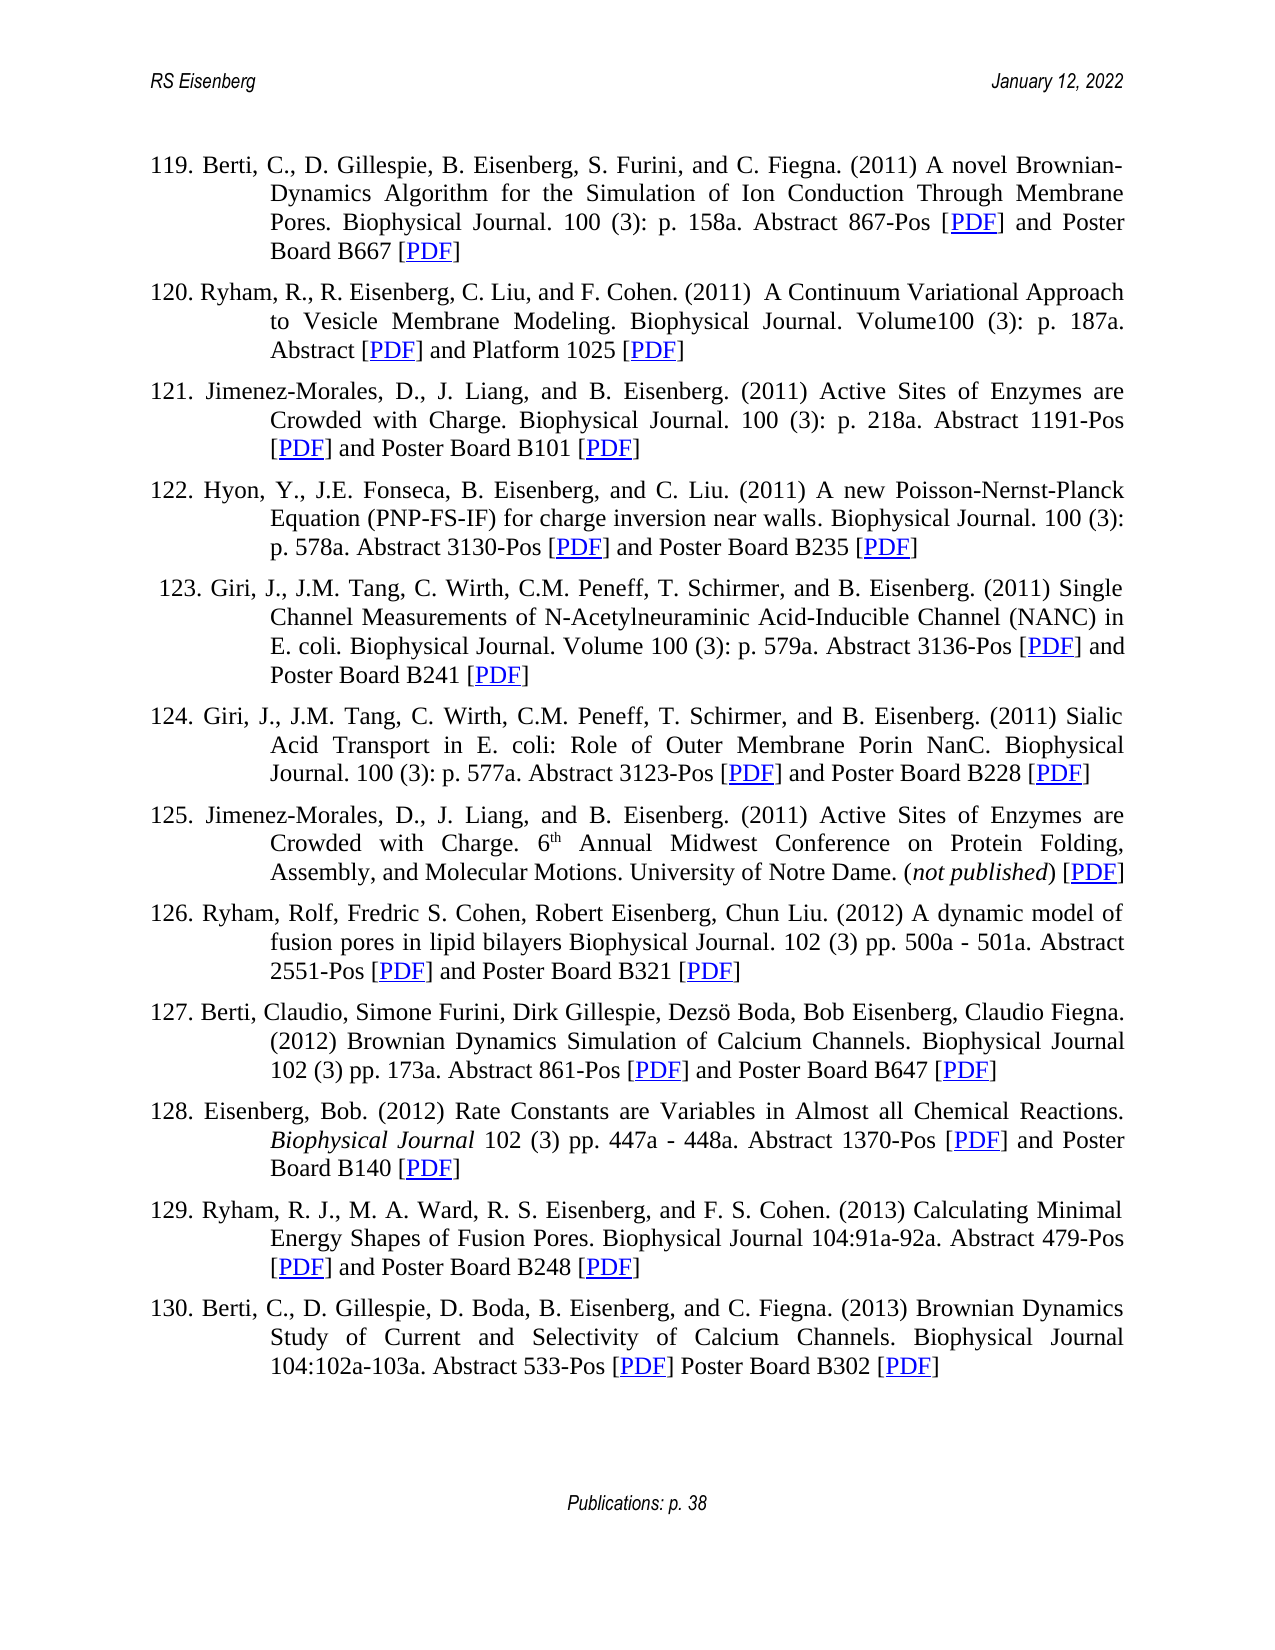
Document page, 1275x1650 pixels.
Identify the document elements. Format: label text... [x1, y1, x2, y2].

text 130. Berti, C., D. Gillespie, D. Boda, B. Eisenberg, and C. Fiegna. (2013) Brownian Dynamics Study of Current and Selectivity of Calcium Channels. Biophysical Journal 104:102a-103a. Abstract 533-Pos [PDF] Poster Board B302 [PDF] [150, 1293, 1125, 1380]
text 120. Ryham, R., R. Eisenberg, C. Liu, and F. Cohen. (2011) A Continuum Variational Approach to Vesicle Membrane Modeling. Biophysical Journal. Volume100 (3): p. 187a. Abstract [PDF] and Platform 1025 [PDF] [150, 277, 1125, 363]
text 125. Jimenez-Morales, D., J. Liang, and B. Eisenberg. (2011) Active Sites of Enzymes are Crowded with Charge. 6th Annual Midwest Conference on Protein Folding, Assembly, and Molecular Motions. University of Notre Dame. (not published) [PDF] [150, 800, 1125, 886]
text 129. Ryham, R. J., M. A. Ward, R. S. Eisenberg, and F. S. Cohen. (2013) Calculating Minimal Energy Shapes of Fusion Pores. Biophysical Journal 104:91a-92a. Abstract 479-Pos [PDF] and Poster Board B248 [PDF] [150, 1195, 1125, 1281]
text 128. Eisenberg, Bob. (2012) Rate Constants are Variables in Almost all Chemical Reactions. Biophysical Journal 102 (3) pp. 447a - 448a. Abstract 1370-Pos [PDF] and Poster Board B140 [PDF] [150, 1096, 1125, 1182]
text 127. Berti, Claudio, Simone Furini, Dirk Gillespie, Dezsö Boda, Bob Eisenberg, Claudio Fiegna. (2012) Brownian Dynamics Simulation of Calcium Channels. Biophysical Journal 102 (3) pp. 173a. Abstract 861-Pos [PDF] and Poster Board B647 [PDF] [150, 997, 1125, 1083]
text 121. Jimenez-Morales, D., J. Liang, and B. Eisenberg. (2011) Active Sites of Enzymes are Crowded with Charge. Biophysical Journal. 100 (3): p. 218a. Abstract 1191-Pos [PDF] and Poster Board B101 [PDF] [150, 376, 1125, 462]
text 126. Ryham, Rolf, Fredric S. Cohen, Robert Eisenberg, Chun Liu. (2012) A dynamic model of fusion pores in lipid bilayers Biophysical Journal. 102 (3) pp. 500a - 501a. Abstract 2551-Pos [PDF] and Poster Board B321 [PDF] [150, 898, 1125, 985]
text 124. Giri, J., J.M. Tang, C. Wirth, C.M. Peneff, T. Schirmer, and B. Eisenberg. (2011) Sialic Acid Transport in E. coli: Role of Outer Membrane Porin NanC. Biophysical Journal. 100 (3): p. 577a. Abstract 3123-Pos [PDF] and Poster Board B228 [PDF] [150, 701, 1125, 787]
text 119. Berti, C., D. Gillespie, B. Eisenberg, S. Furini, and C. Fiegna. (2011) A novel Brownian-Dynamics Algorithm for the Simulation of Ion Conduction Through Membrane Pores. Biophysical Journal. 100 (3): p. 158a. Abstract 867-Pos [PDF] and Poster Board B667 [PDF] [150, 150, 1125, 265]
text 122. Hyon, Y., J.E. Fonseca, B. Eisenberg, and C. Liu. (2011) A new Poisson-Nernst-Planck Equation (PNP-FS-IF) for charge inversion near walls. Biophysical Journal. 100 (3): p. 578a. Abstract 3130-Pos [PDF] and Poster Board B235 [PDF] [150, 475, 1125, 561]
text 123. Giri, J., J.M. Tang, C. Wirth, C.M. Peneff, T. Schirmer, and B. Eisenberg. (2011) Single Channel Measurements of N-Acetylneuraminic Acid-Inducible Channel (NANC) in E. coli. Biophysical Journal. Volume 100 (3): p. 579a. Abstract 3136-Pos [PDF] and Poster Board B241 [PDF] [150, 573, 1125, 688]
